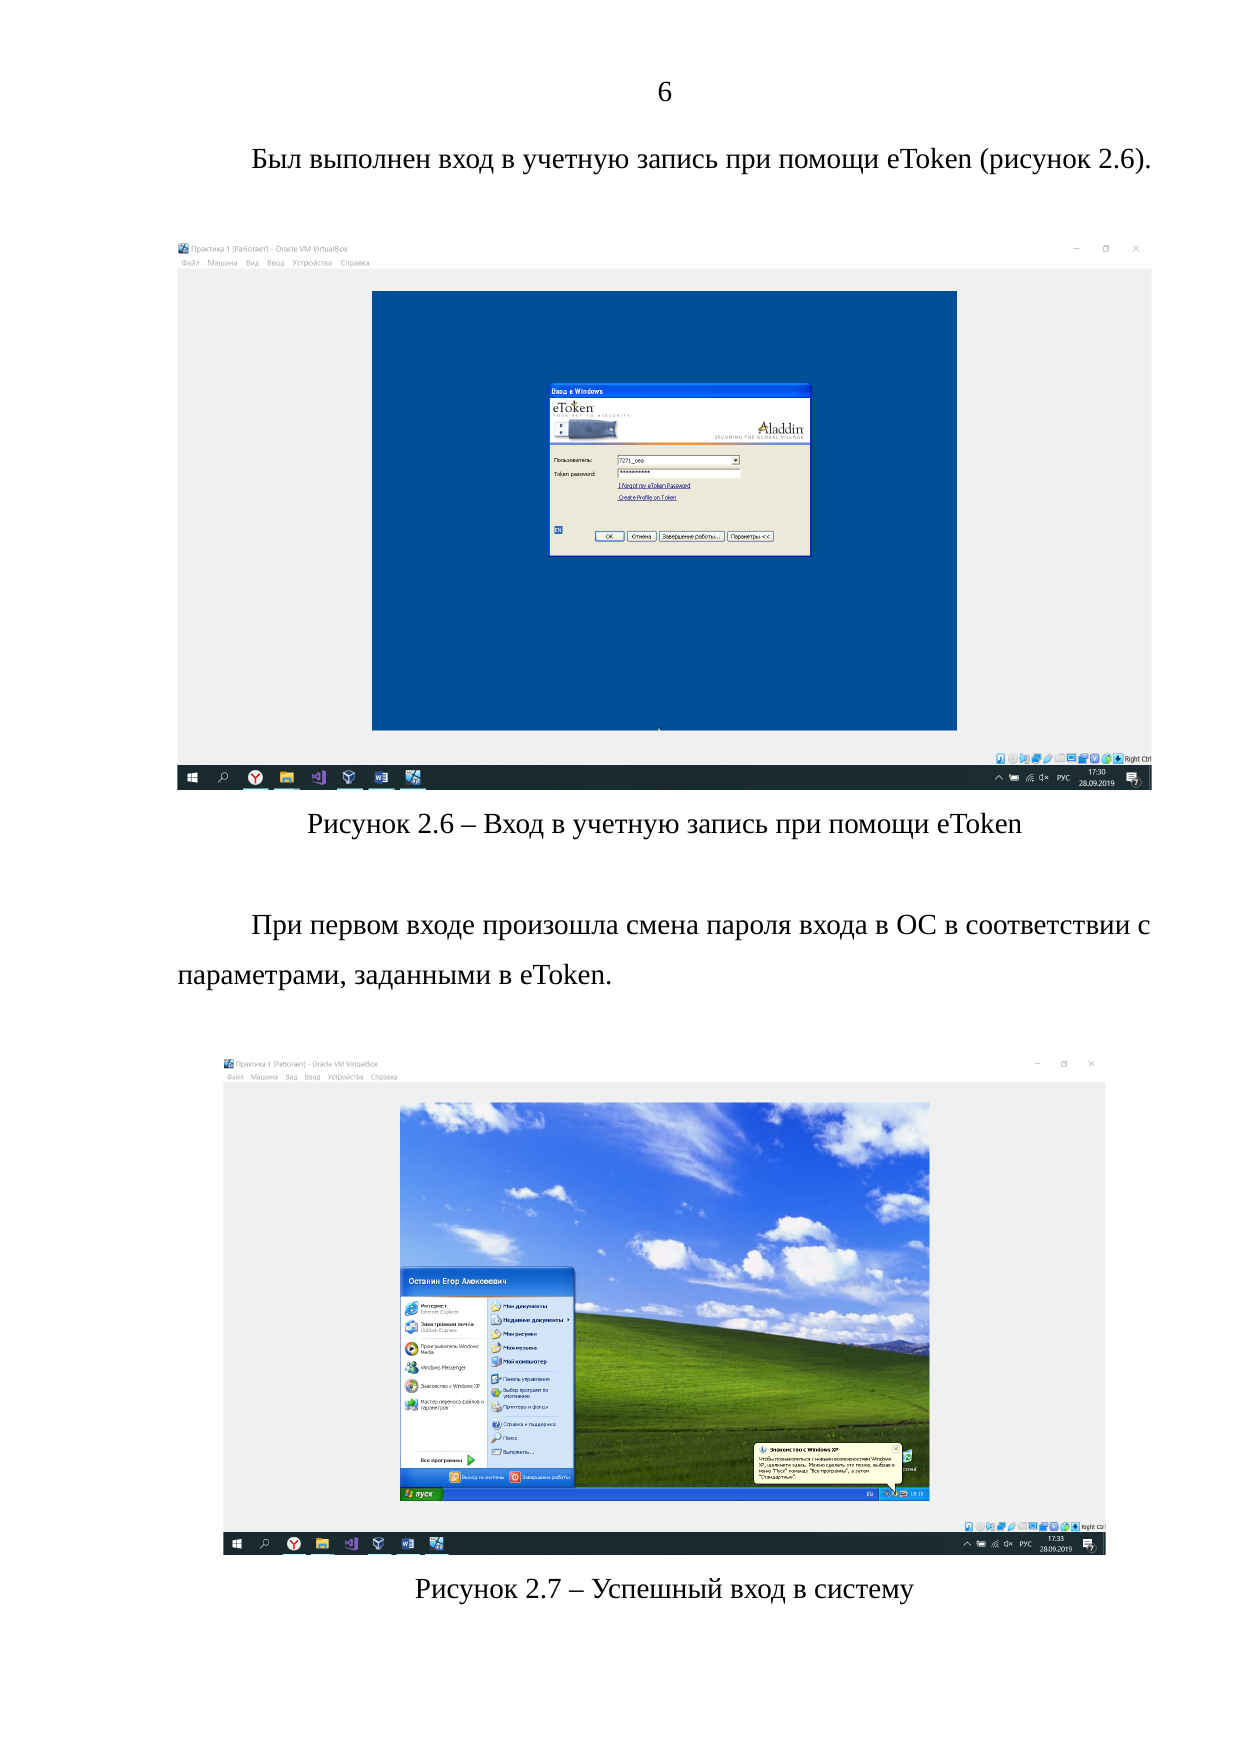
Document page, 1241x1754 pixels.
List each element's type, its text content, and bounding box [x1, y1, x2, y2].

text Был выполнен вход в учетную запись при помощи eToken (рисунок 2.6). [177, 141, 1152, 174]
picture [223, 1057, 1106, 1555]
text Рисунок 2.6 – Вход в учетную запись при помощи eToken [177, 806, 1152, 840]
text При первом входе произошла смена пароля входа в ОС в соответствии с параметрами, заданными в eToken. [177, 907, 1152, 991]
picture [177, 241, 1152, 790]
text Рисунок 2.7 – Успешный вход в систему [177, 1571, 1152, 1605]
